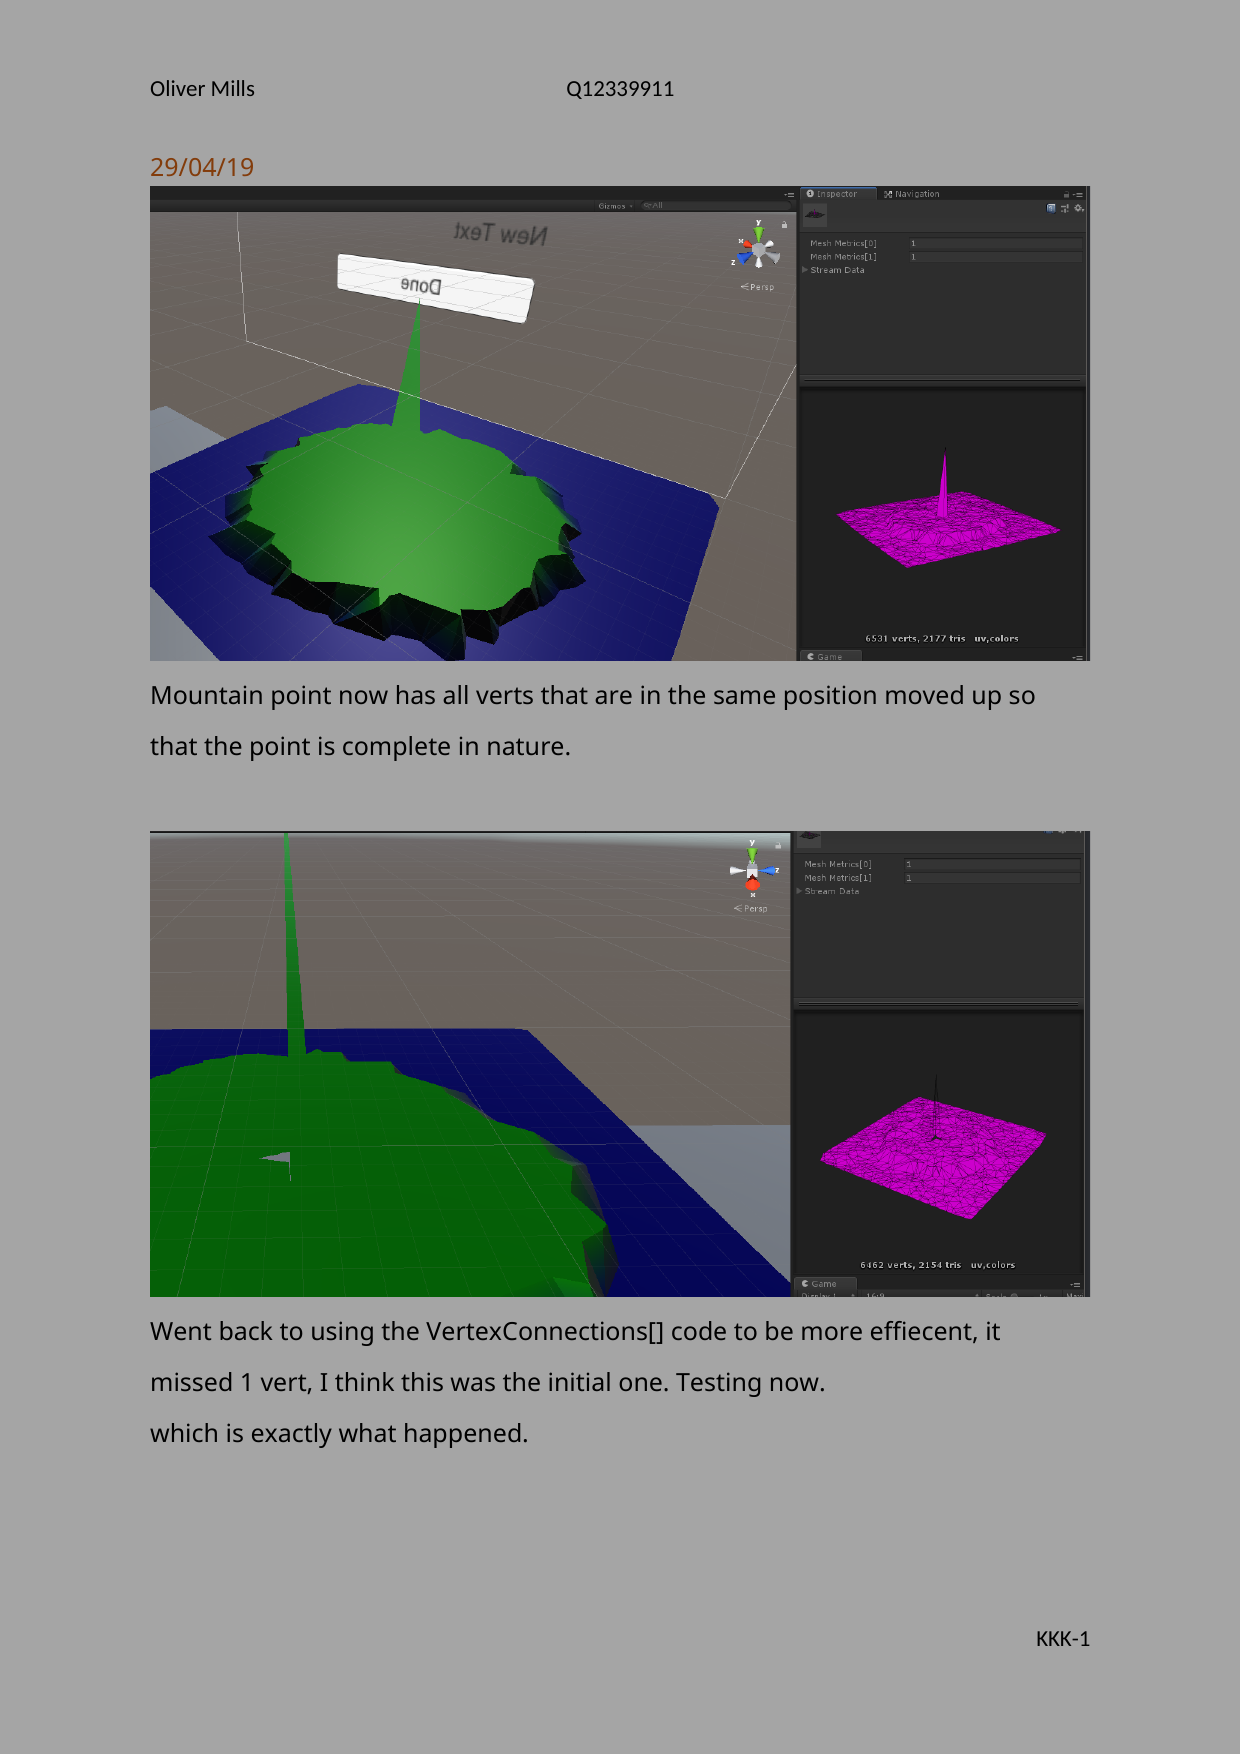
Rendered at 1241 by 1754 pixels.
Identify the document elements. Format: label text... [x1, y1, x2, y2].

picture [150, 831, 1091, 1297]
text Went back to using the VertexConnections[] code to be more effiecent, it missed 1 vert, I think this was the initial one. Testing now. which is exactly what happened. [150, 1313, 1090, 1449]
subtitle 29/04/19 [150, 150, 1090, 184]
text Mountain point now has all verts that are in the same position moved up so that the point is complete in nature. [150, 678, 1090, 763]
picture [150, 186, 1091, 661]
